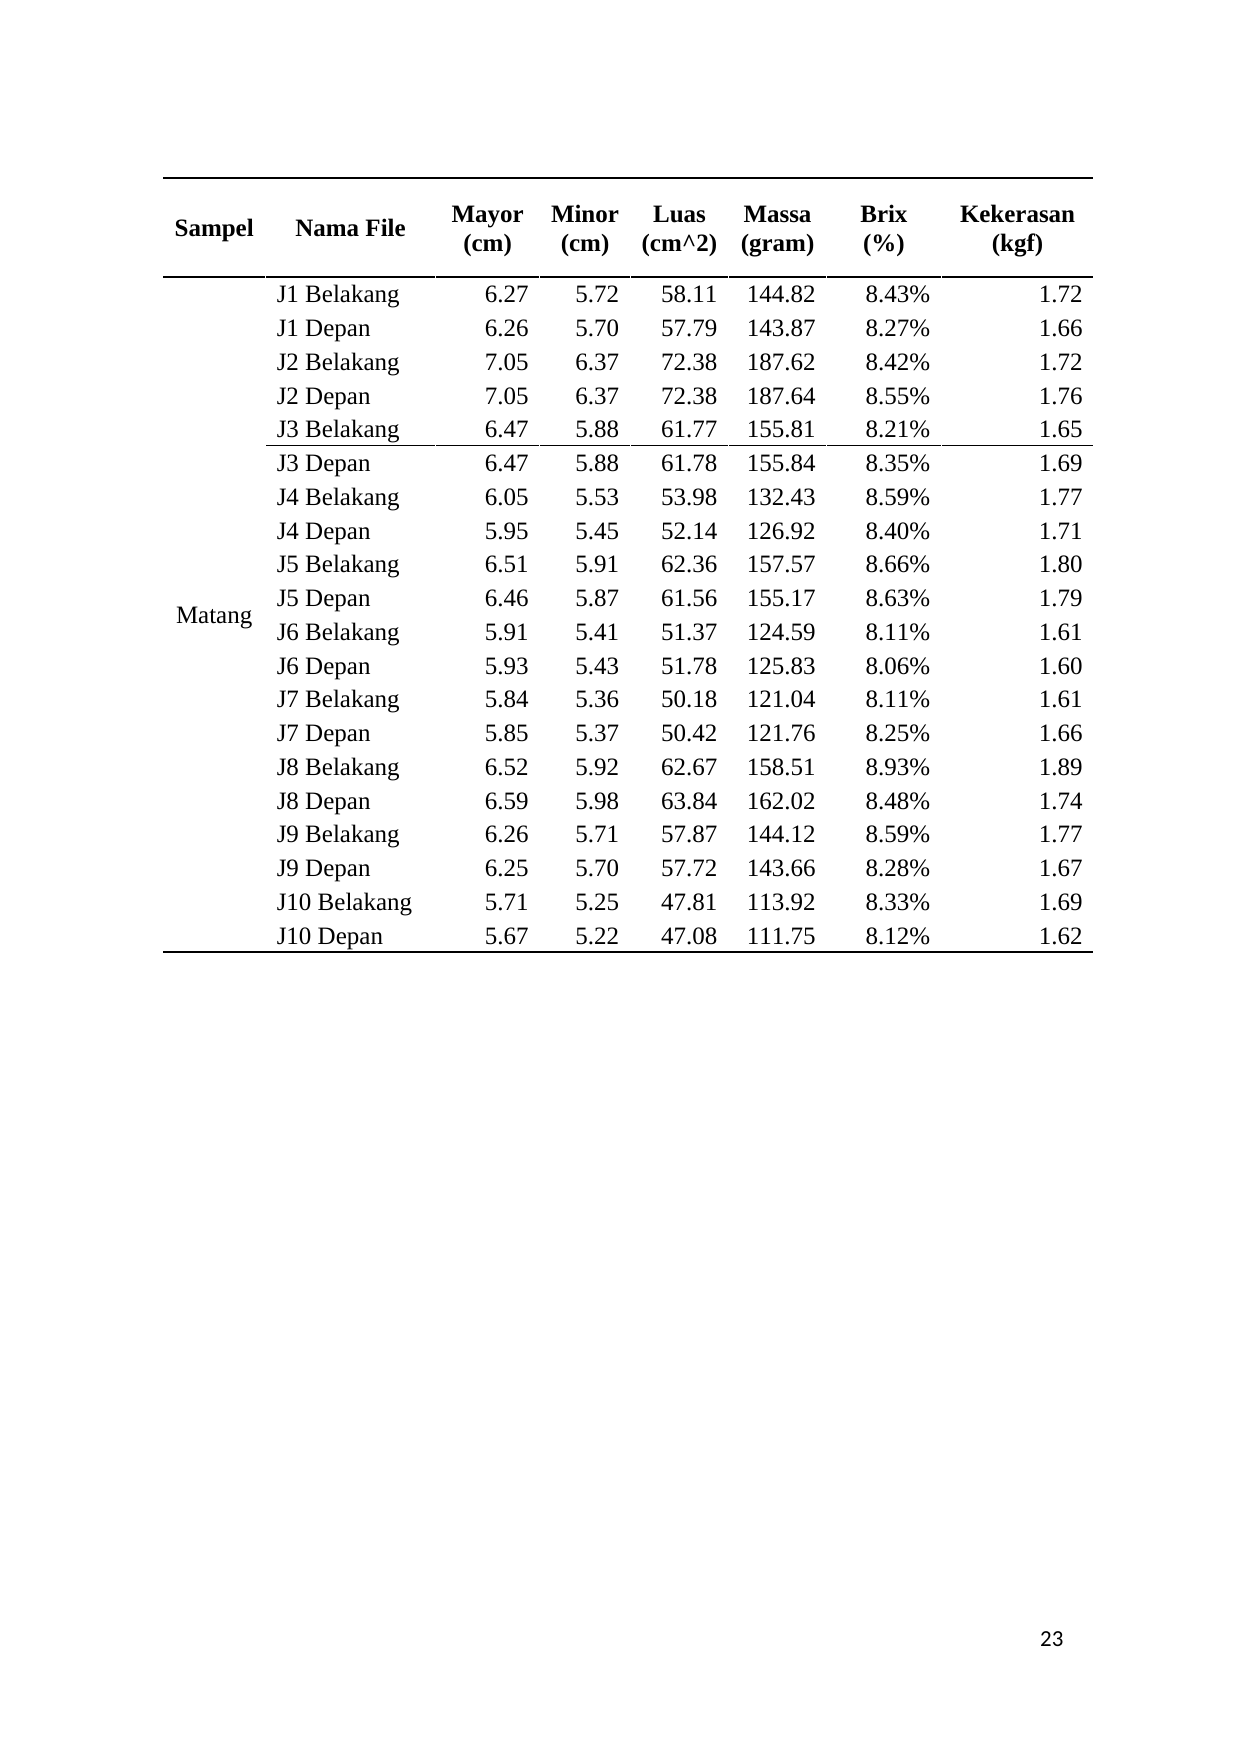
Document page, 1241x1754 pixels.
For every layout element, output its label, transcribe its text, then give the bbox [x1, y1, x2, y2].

table_cell 5.36 [540, 682, 630, 715]
table_cell 6.37 [540, 345, 630, 377]
table_cell 6.37 [540, 378, 630, 411]
table_header Luas (cm^2) [631, 179, 728, 276]
table_cell J9 Depan [266, 851, 435, 883]
table_cell 47.08 [631, 918, 728, 951]
table_cell Matang [163, 278, 265, 951]
table_cell 1.74 [942, 783, 1093, 816]
table_cell 8.11% [827, 615, 941, 647]
table_header Massa (gram) [729, 179, 826, 276]
table_cell 1.60 [942, 648, 1093, 681]
table_cell 5.93 [436, 648, 539, 681]
table_cell 143.66 [729, 851, 826, 883]
table_cell 8.93% [827, 750, 941, 782]
table_cell 121.76 [729, 716, 826, 748]
table_cell 121.04 [729, 682, 826, 715]
table_cell 5.41 [540, 615, 630, 647]
table_cell 51.37 [631, 615, 728, 647]
table_cell 62.36 [631, 547, 728, 580]
table_cell 1.72 [942, 345, 1093, 377]
table_cell 6.47 [436, 446, 539, 478]
table_cell J9 Belakang [266, 817, 435, 850]
table_cell 1.66 [942, 311, 1093, 343]
table_cell J5 Belakang [266, 547, 435, 580]
table_cell 144.82 [729, 278, 826, 310]
table_cell 72.38 [631, 378, 728, 411]
table_cell 5.95 [436, 513, 539, 546]
table_cell J5 Depan [266, 581, 435, 613]
table_cell 1.62 [942, 918, 1093, 951]
table_cell J2 Depan [266, 378, 435, 411]
table_cell 8.11% [827, 682, 941, 715]
table_cell 8.66% [827, 547, 941, 580]
table_cell 1.77 [942, 480, 1093, 512]
table_cell 5.37 [540, 716, 630, 748]
table_cell J10 Depan [266, 918, 435, 951]
table_cell 5.70 [540, 851, 630, 883]
table_cell J8 Belakang [266, 750, 435, 782]
table_header Minor (cm) [540, 179, 630, 276]
table_cell 8.27% [827, 311, 941, 343]
table_cell 8.40% [827, 513, 941, 546]
table_cell 5.87 [540, 581, 630, 613]
table_cell 6.52 [436, 750, 539, 782]
table_cell 8.55% [827, 378, 941, 411]
table_header Brix (%) [827, 179, 941, 276]
table_cell 1.61 [942, 682, 1093, 715]
table_cell J3 Depan [266, 446, 435, 478]
table_cell 8.59% [827, 817, 941, 850]
table_cell 1.71 [942, 513, 1093, 546]
table_cell 7.05 [436, 345, 539, 377]
table_cell 57.72 [631, 851, 728, 883]
table_cell 6.26 [436, 817, 539, 850]
table_cell J7 Depan [266, 716, 435, 748]
table_cell 1.65 [942, 412, 1093, 445]
table_header Kekerasan (kgf) [942, 179, 1093, 276]
table_cell 5.22 [540, 918, 630, 951]
table_cell 1.80 [942, 547, 1093, 580]
table_cell 1.69 [942, 885, 1093, 917]
table_cell J8 Depan [266, 783, 435, 816]
table_cell 8.12% [827, 918, 941, 951]
table_cell J6 Belakang [266, 615, 435, 647]
table_cell 1.61 [942, 615, 1093, 647]
table_cell 162.02 [729, 783, 826, 816]
table_cell 187.64 [729, 378, 826, 411]
table_cell 6.25 [436, 851, 539, 883]
table_cell 5.91 [436, 615, 539, 647]
table_cell 1.89 [942, 750, 1093, 782]
table_cell 1.76 [942, 378, 1093, 411]
table_cell 6.47 [436, 412, 539, 445]
table_cell 8.42% [827, 345, 941, 377]
table_cell 143.87 [729, 311, 826, 343]
table_cell 58.11 [631, 278, 728, 310]
table_cell 8.33% [827, 885, 941, 917]
table_cell 1.67 [942, 851, 1093, 883]
table_cell 5.45 [540, 513, 630, 546]
table_cell J7 Belakang [266, 682, 435, 715]
table_cell 5.70 [540, 311, 630, 343]
table_cell 126.92 [729, 513, 826, 546]
table_cell 8.21% [827, 412, 941, 445]
table_cell 5.88 [540, 446, 630, 478]
table_cell 8.43% [827, 278, 941, 310]
table_cell 6.51 [436, 547, 539, 580]
table_cell 7.05 [436, 378, 539, 411]
table_cell 5.25 [540, 885, 630, 917]
table_cell 63.84 [631, 783, 728, 816]
table_cell 1.69 [942, 446, 1093, 478]
table_cell 111.75 [729, 918, 826, 951]
table_cell 124.59 [729, 615, 826, 647]
table_cell 6.59 [436, 783, 539, 816]
table_cell 72.38 [631, 345, 728, 377]
table_cell 155.81 [729, 412, 826, 445]
table_header Mayor (cm) [436, 179, 539, 276]
table_cell 61.78 [631, 446, 728, 478]
table_cell 132.43 [729, 480, 826, 512]
table_cell 61.56 [631, 581, 728, 613]
table_cell 8.06% [827, 648, 941, 681]
table_cell J1 Depan [266, 311, 435, 343]
table_cell 61.77 [631, 412, 728, 445]
table_cell 8.25% [827, 716, 941, 748]
table_cell 144.12 [729, 817, 826, 850]
table_cell 50.42 [631, 716, 728, 748]
table_cell 8.59% [827, 480, 941, 512]
table_cell 5.71 [436, 885, 539, 917]
table_cell 5.91 [540, 547, 630, 580]
table_cell 5.71 [540, 817, 630, 850]
table_cell 155.84 [729, 446, 826, 478]
table_cell J4 Depan [266, 513, 435, 546]
table_cell 57.87 [631, 817, 728, 850]
table_cell J2 Belakang [266, 345, 435, 377]
table_cell 6.05 [436, 480, 539, 512]
table_cell J6 Depan [266, 648, 435, 681]
table_cell 62.67 [631, 750, 728, 782]
table_cell 6.27 [436, 278, 539, 310]
table_cell J3 Belakang [266, 412, 435, 445]
table_cell 113.92 [729, 885, 826, 917]
table_cell 5.43 [540, 648, 630, 681]
table_cell 125.83 [729, 648, 826, 681]
table_cell 5.53 [540, 480, 630, 512]
table_cell 5.92 [540, 750, 630, 782]
table_cell 158.51 [729, 750, 826, 782]
table_cell J10 Belakang [266, 885, 435, 917]
table_cell 1.79 [942, 581, 1093, 613]
table_cell 53.98 [631, 480, 728, 512]
table_cell 5.85 [436, 716, 539, 748]
table_cell 57.79 [631, 311, 728, 343]
table_cell 155.17 [729, 581, 826, 613]
table_cell 8.28% [827, 851, 941, 883]
table_cell 47.81 [631, 885, 728, 917]
table_cell 1.66 [942, 716, 1093, 748]
table_cell 8.63% [827, 581, 941, 613]
table_cell 1.77 [942, 817, 1093, 850]
table_cell 5.67 [436, 918, 539, 951]
table_cell 6.46 [436, 581, 539, 613]
table_cell 8.35% [827, 446, 941, 478]
table_cell 50.18 [631, 682, 728, 715]
table_cell 6.26 [436, 311, 539, 343]
table_cell J1 Belakang [266, 278, 435, 310]
table_header Sampel [163, 179, 265, 276]
table_cell 51.78 [631, 648, 728, 681]
table_cell 5.98 [540, 783, 630, 816]
table_cell 5.88 [540, 412, 630, 445]
table_cell 8.48% [827, 783, 941, 816]
table_cell 52.14 [631, 513, 728, 546]
table_header Nama File [266, 179, 435, 276]
table_cell J4 Belakang [266, 480, 435, 512]
table_cell 5.72 [540, 278, 630, 310]
table_cell 157.57 [729, 547, 826, 580]
table_cell 5.84 [436, 682, 539, 715]
table_cell 187.62 [729, 345, 826, 377]
table_cell 1.72 [942, 278, 1093, 310]
